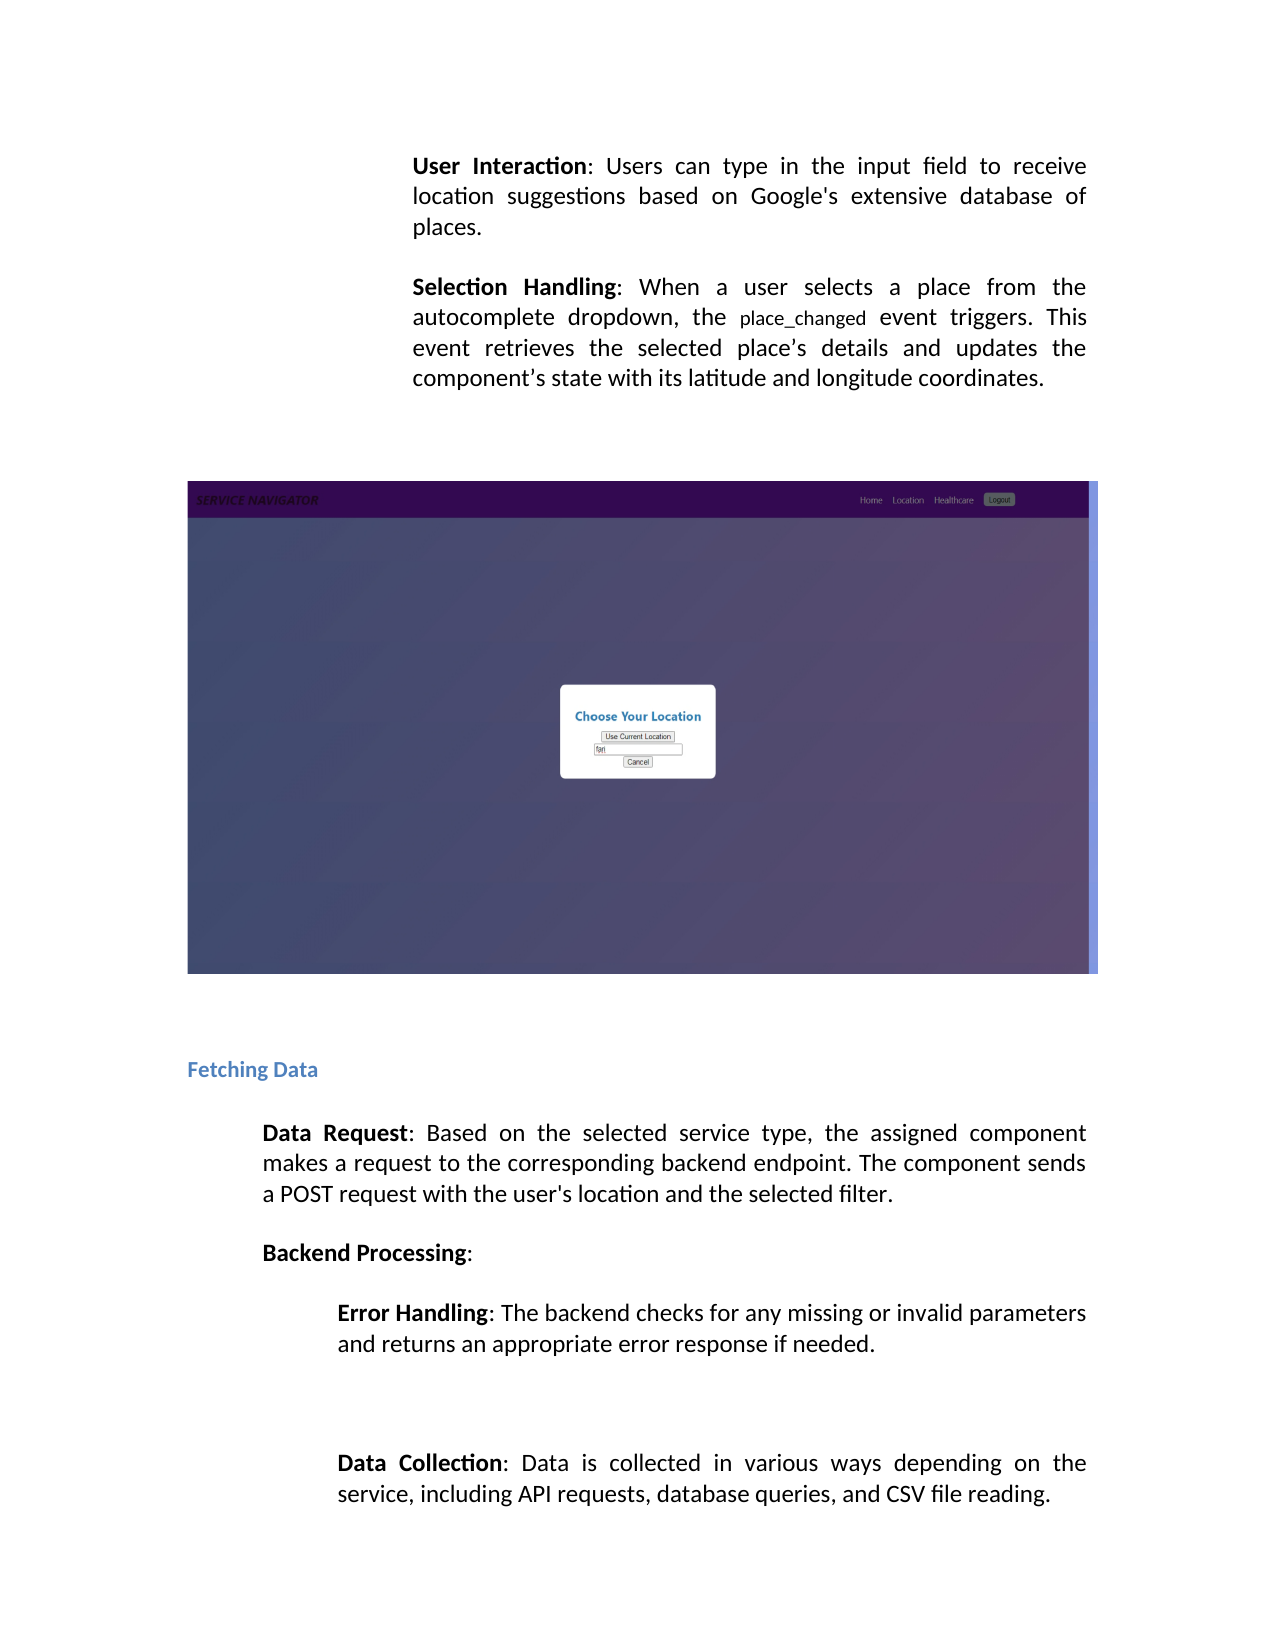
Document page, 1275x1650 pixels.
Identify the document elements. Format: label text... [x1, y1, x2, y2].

picture [187, 481, 1098, 974]
subtitle Fetching Data [187, 1056, 1087, 1083]
text Selection Handling: When a user selects a place from the autocomplete dropdown, the place_changed event triggers. This event retrieves the selected place’s details and updates the component’s state with its latitude and longitude coordinates. [412, 271, 1087, 393]
text Backend Processing: [262, 1238, 1087, 1268]
text Data Request: Based on the selected service type, the assigned component makes a request to the corresponding backend endpoint. The component sends a POST request with the user's location and the selected filter. [262, 1117, 1087, 1208]
text Error Handling: The backend checks for any missing or invalid parameters and returns an appropriate error response if needed. [337, 1297, 1087, 1358]
text Data Collection: Data is collected in various ways depending on the service, including API requests, database queries, and CSV file reading. [337, 1447, 1087, 1508]
text User Interaction: Users can type in the input field to receive location suggestions based on Google's extensive database of places. [412, 150, 1087, 242]
